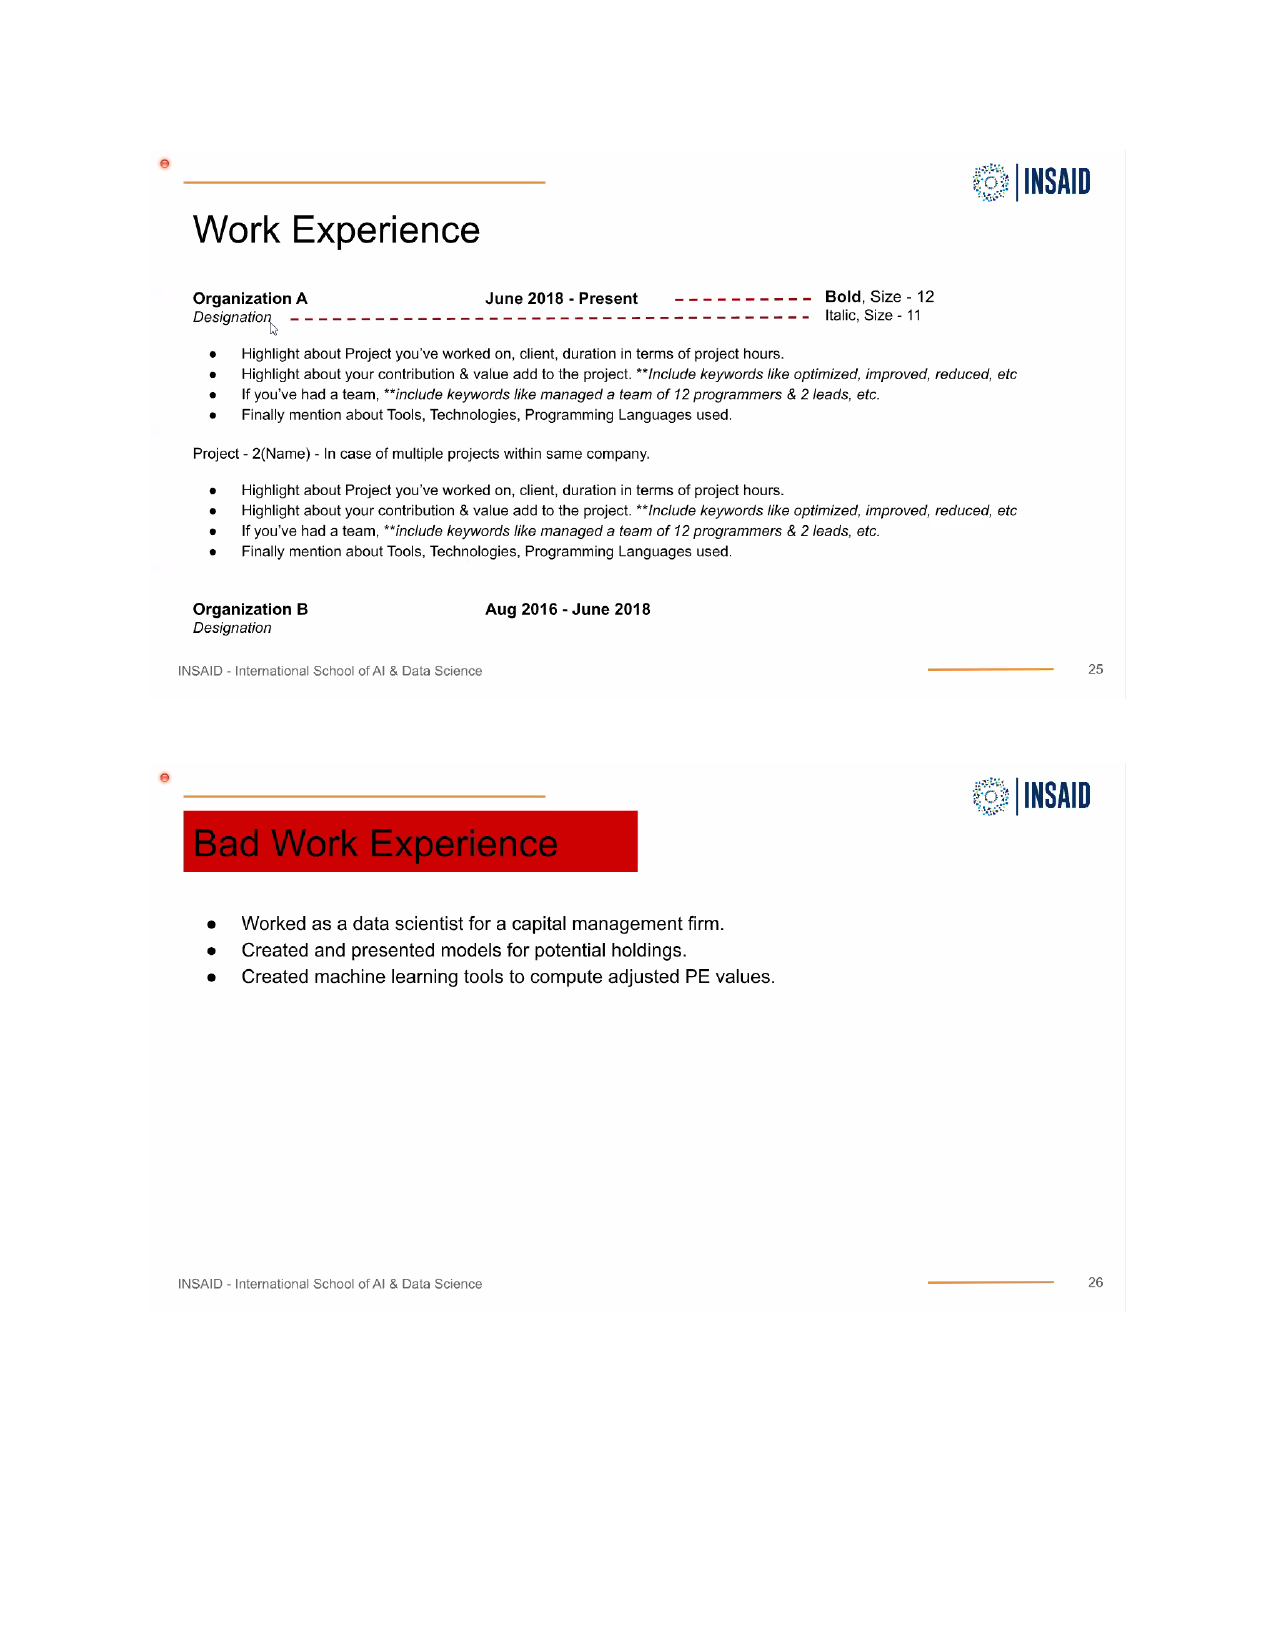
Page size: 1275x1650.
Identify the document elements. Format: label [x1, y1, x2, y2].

picture [150, 150, 1125, 699]
picture [150, 763, 1125, 1312]
